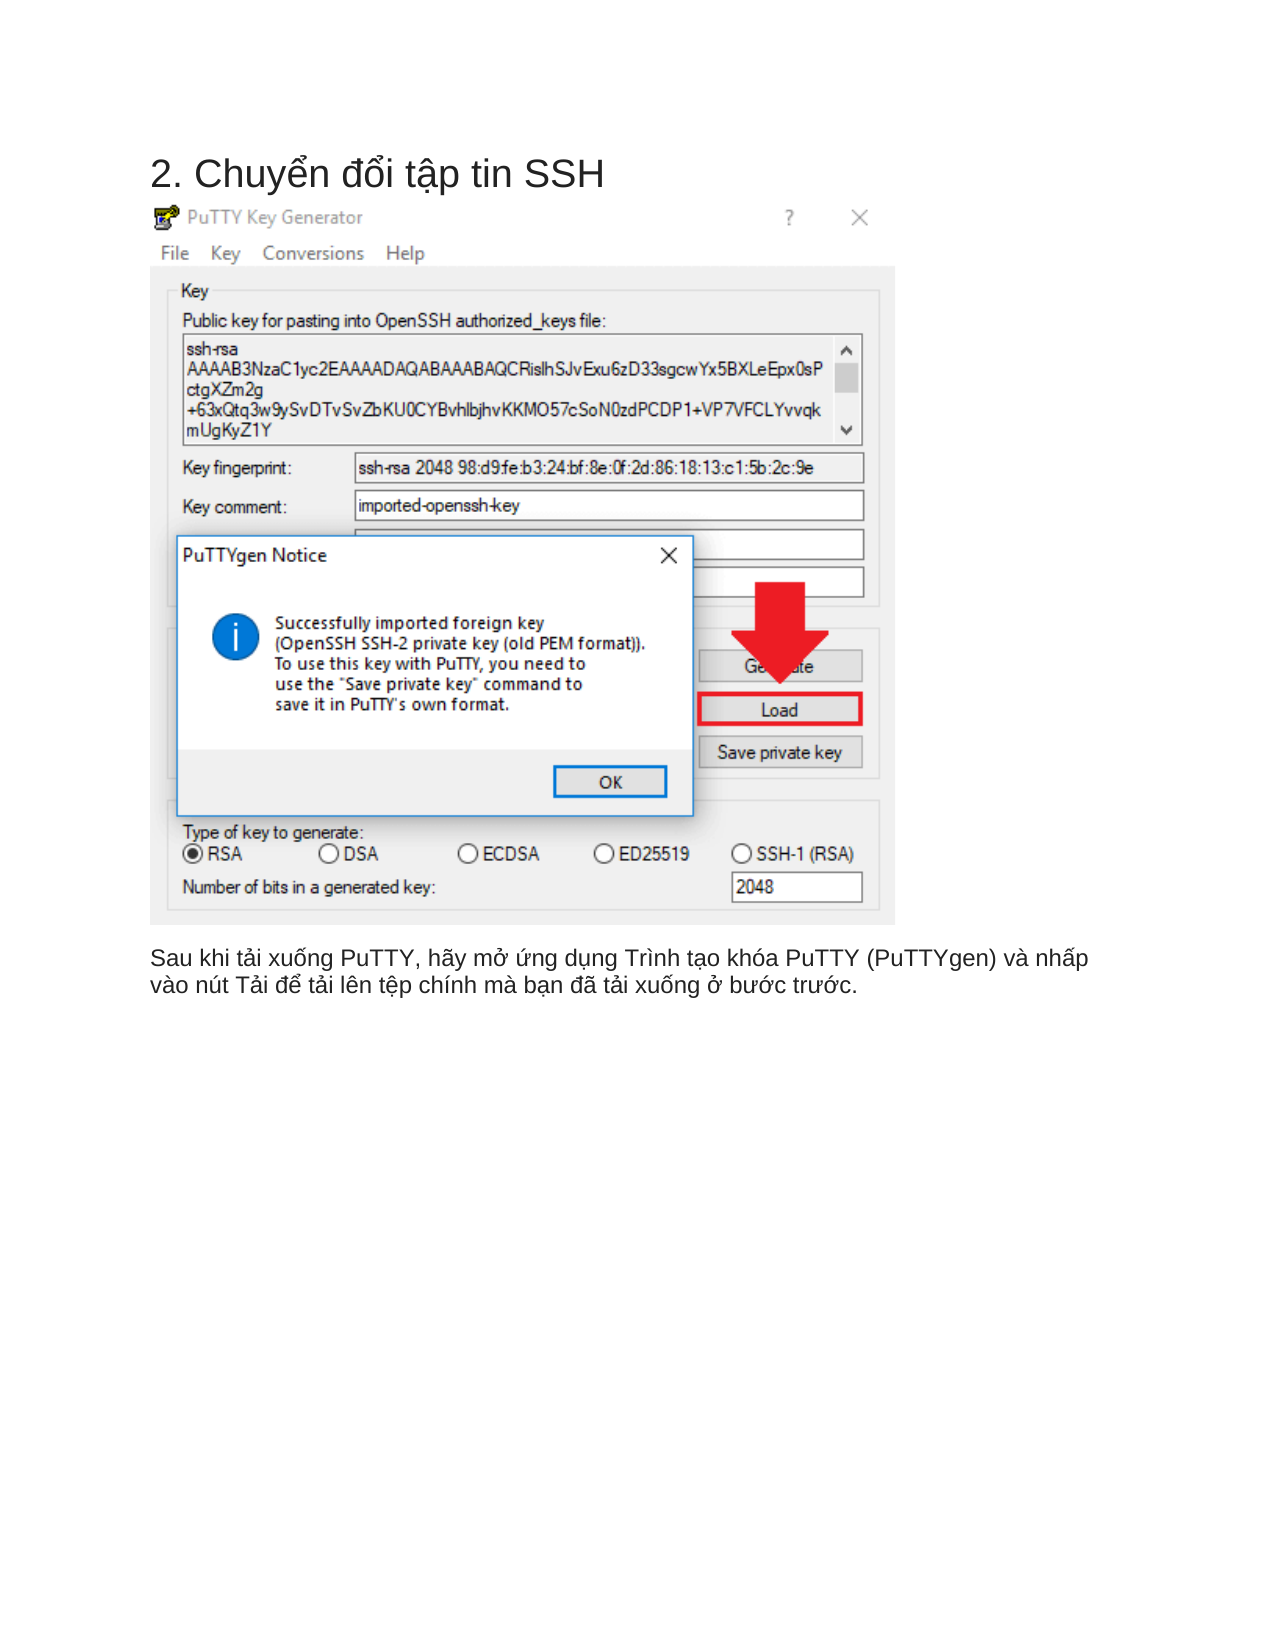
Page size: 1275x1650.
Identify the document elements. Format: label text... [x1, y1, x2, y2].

subtitle 2. Chuyển đổi tập tin SSH [150, 150, 1125, 196]
picture [150, 199, 896, 925]
text Sau khi tải xuống PuTTY, hãy mở ứng dụng Trình tạo khóa PuTTY (PuTTYgen) và nhấp vào nút Tải để tải lên tệp chính mà bạn đã tải xuống ở bước trước. [150, 943, 1125, 999]
